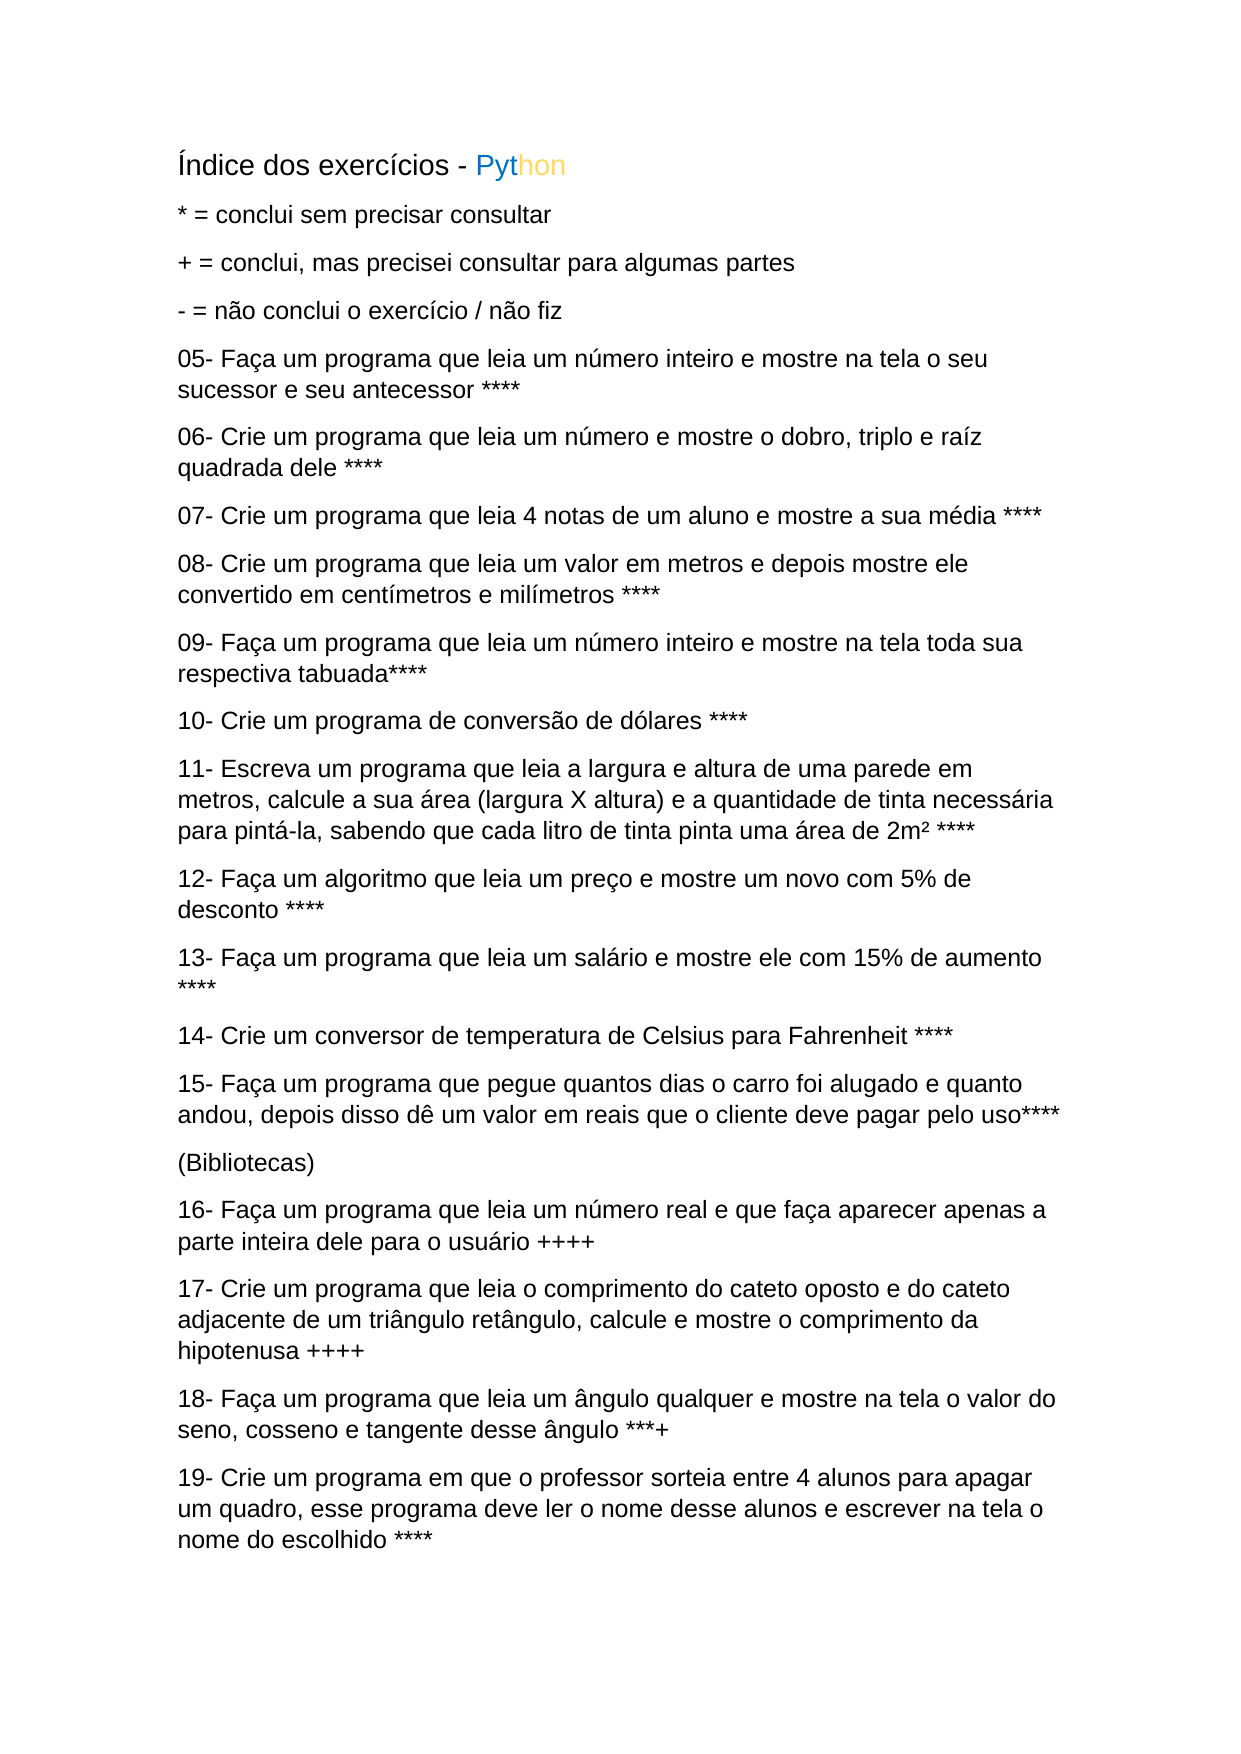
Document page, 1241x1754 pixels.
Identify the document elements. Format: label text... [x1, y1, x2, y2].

text 10- Crie um programa de conversão de dólares **** [177, 706, 1063, 735]
text 08- Crie um programa que leia um valor em metros e depois mostre ele convertido em centímetros e milímetros **** [177, 549, 1063, 608]
text + = conclui, mas precisei consultar para algumas partes [177, 248, 1063, 277]
text 17- Crie um programa que leia o comprimento do cateto oposto e do cateto adjacente de um triângulo retângulo, calcule e mostre o comprimento da hipotenusa ++++ [177, 1274, 1063, 1365]
text (Bibliotecas) [177, 1148, 1063, 1176]
text 15- Faça um programa que pegue quantos dias o carro foi alugado e quanto andou, depois disso dê um valor em reais que o cliente deve pagar pelo uso**** [177, 1069, 1063, 1129]
text * = conclui sem precisar consultar [177, 200, 1063, 229]
text 13- Faça um programa que leia um salário e mostre ele com 15% de aumento **** [177, 942, 1063, 1002]
text 06- Crie um programa que leia um número e mostre o dobro, triplo e raíz quadrada dele **** [177, 422, 1063, 482]
text 18- Faça um programa que leia um ângulo qualquer e mostre na tela o valor do seno, cosseno e tangente desse ângulo ***+ [177, 1384, 1063, 1444]
text - = não conclui o exercício / não fiz [177, 296, 1063, 324]
text 11- Escreva um programa que leia a largura e altura de uma parede em metros, calcule a sua área (largura X altura) e a quantidade de tinta necessária para pintá-la, sabendo que cada litro de tinta pinta uma área de 2m² **** [177, 754, 1063, 845]
text 05- Faça um programa que leia um número inteiro e mostre na tela o seu sucessor e seu antecessor **** [177, 343, 1063, 403]
text 14- Crie um conversor de temperatura de Celsius para Fahrenheit **** [177, 1021, 1063, 1050]
text 12- Faça um algoritmo que leia um preço e mostre um novo com 5% de desconto **** [177, 864, 1063, 923]
text 16- Faça um programa que leia um número real e que faça aparecer apenas a parte inteira dele para o usuário ++++ [177, 1195, 1063, 1255]
text 09- Faça um programa que leia um número inteiro e mostre na tela toda sua respectiva tabuada**** [177, 627, 1063, 687]
text Índice dos exercícios - Python [177, 148, 1063, 181]
text 19- Crie um programa em que o professor sorteia entre 4 alunos para apagar um quadro, esse programa deve ler o nome desse alunos e escrever na tela o nome do escolhido **** [177, 1463, 1063, 1553]
text 07- Crie um programa que leia 4 notas de um aluno e mostre a sua média **** [177, 501, 1063, 530]
